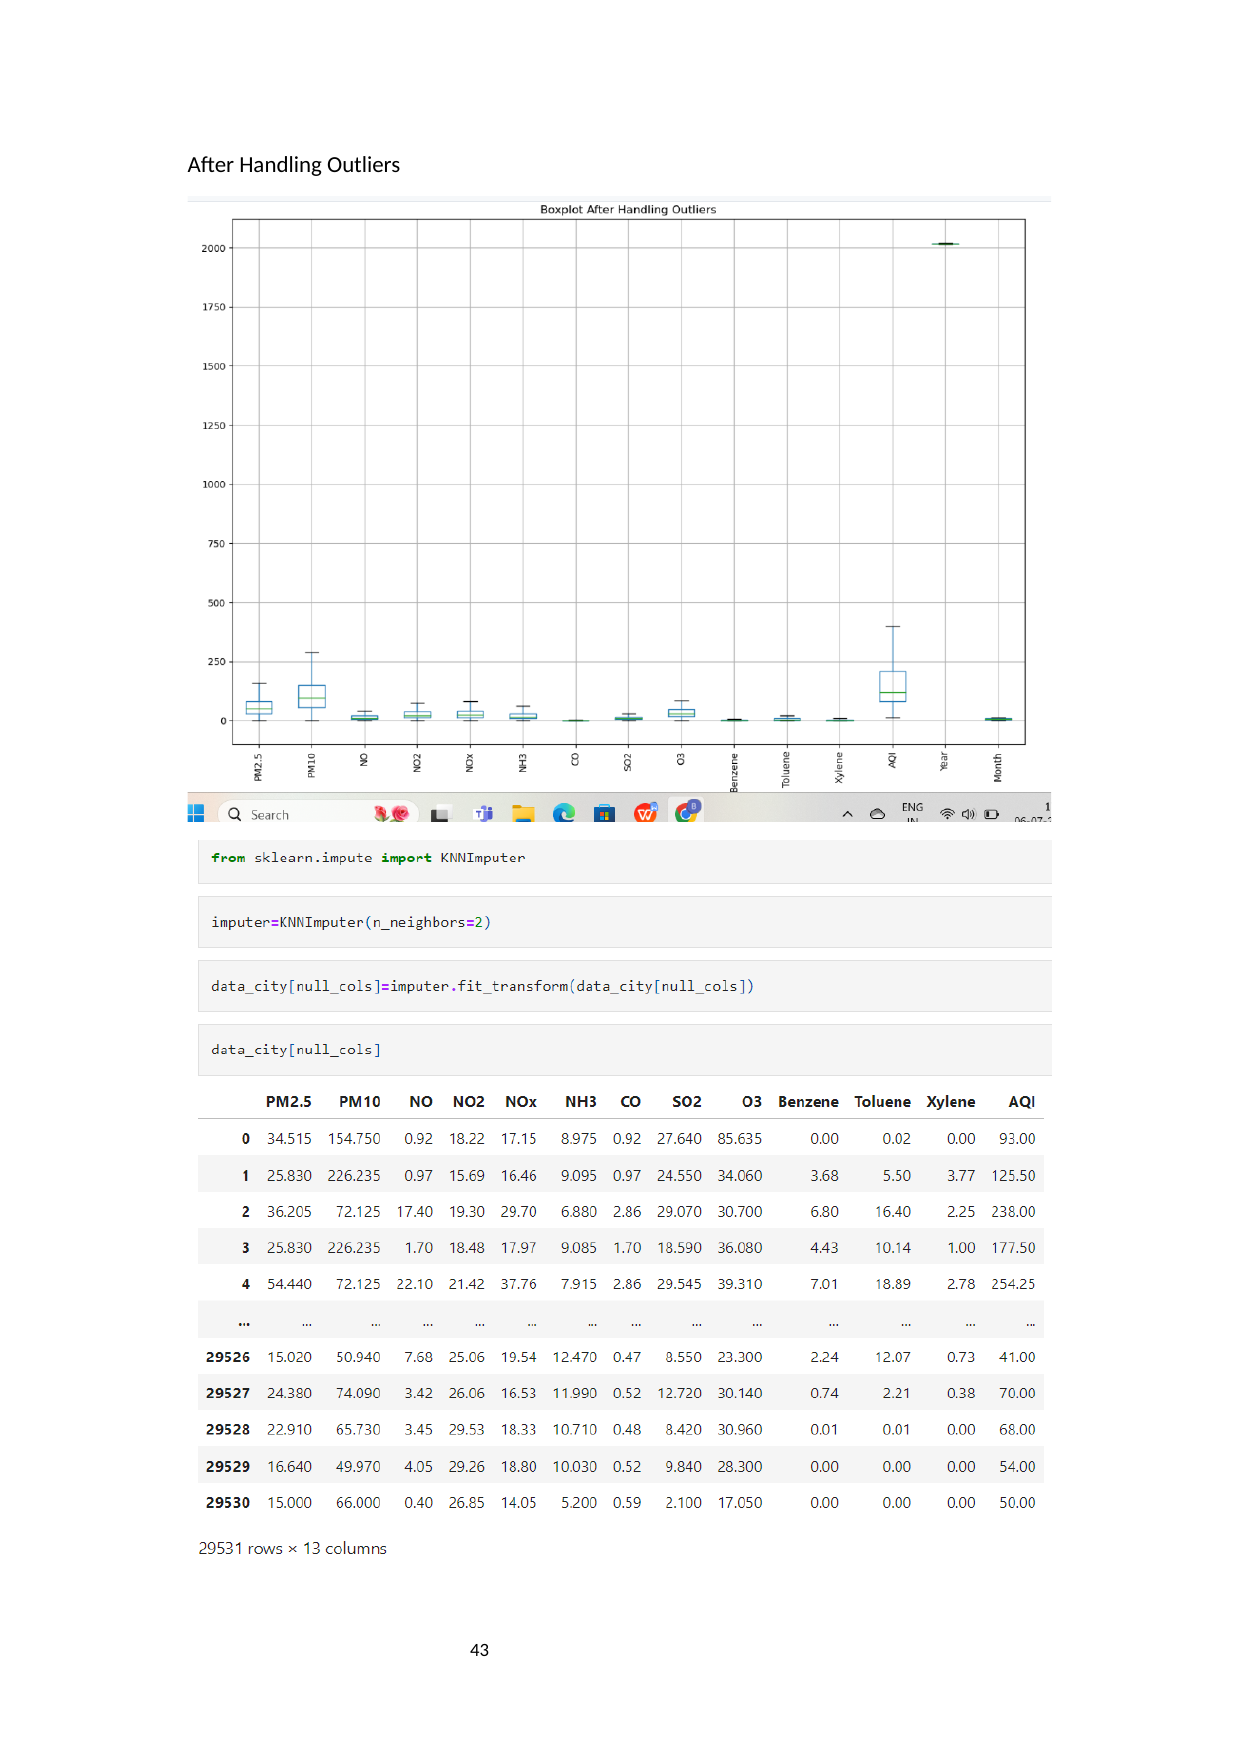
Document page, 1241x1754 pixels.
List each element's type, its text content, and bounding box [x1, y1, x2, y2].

text After Handling Outliers [187, 150, 1053, 178]
picture [187, 840, 1052, 1569]
picture [187, 196, 1052, 822]
